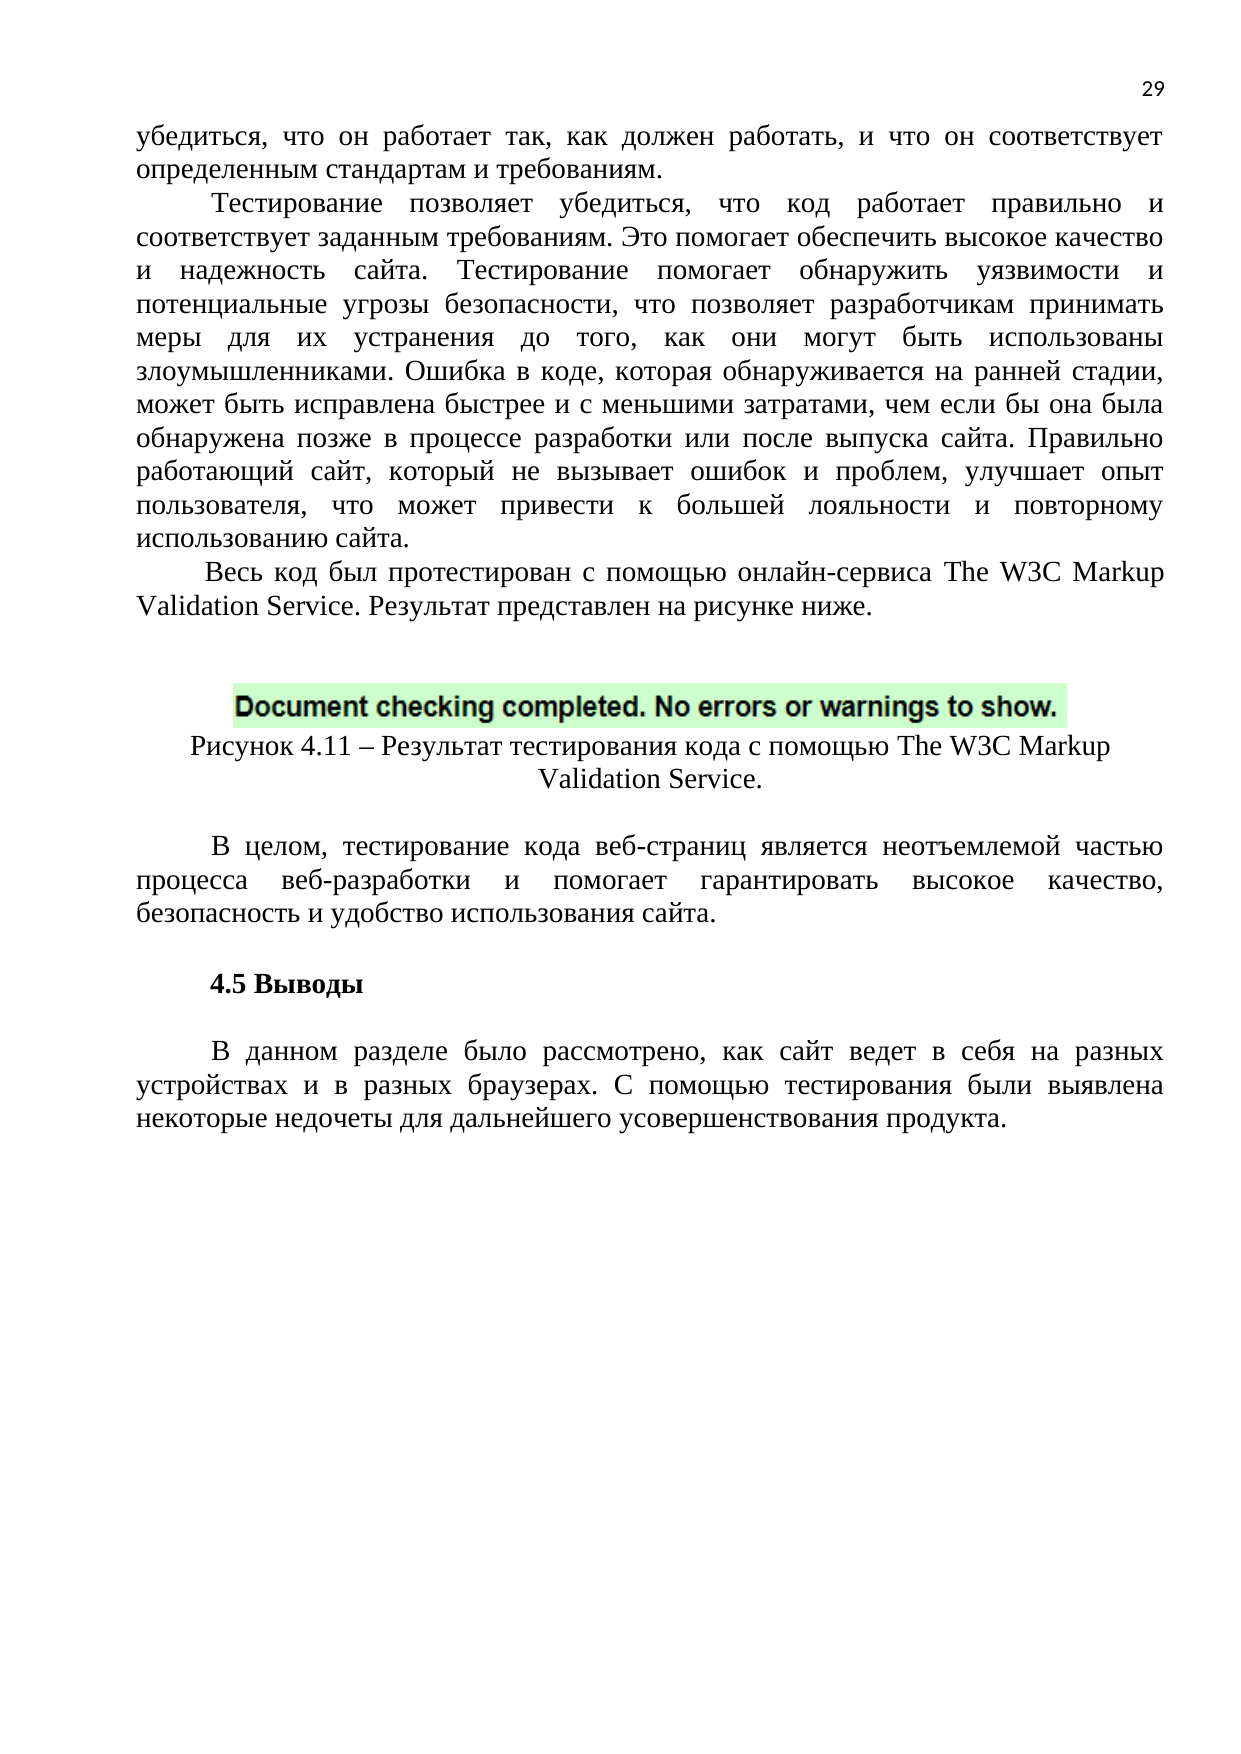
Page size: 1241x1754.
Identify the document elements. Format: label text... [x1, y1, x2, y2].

text Рисунок 4.11 – Результат тестирования кода с помощью The W3C Markup Validation Service. [136, 728, 1164, 795]
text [136, 118, 1164, 185]
text В целом, тестирование кода веб-страниц является неотъемлемой частью процесса веб-разработки и помогает гарантировать высокое качество, безопасность и удобство использования сайта. [136, 828, 1164, 929]
text В данном разделе было рассмотрено, как сайт ведет в себя на разных устройствах и в разных браузерах. С помощью тестирования были выявлена некоторые недочеты для дальнейшего усовершенствования продукта. [136, 1033, 1164, 1134]
picture [233, 683, 1068, 728]
text Тестирование позволяет убедиться, что код работает правильно и соответствует заданным требованиям. Это помогает обеспечить высокое качество и надежность сайта. Тестирование помогает обнаружить уязвимости и потенциальные угрозы безопасности, что позволяет разработчикам принимать меры для их устранения до того, как они могут быть использованы злоумышленниками. Ошибка в коде, которая обнаруживается на ранней стадии, может быть исправлена быстрее и с меньшими затратами, чем если бы она была обнаружена позже в процессе разработки или после выпуска сайта. Правильно работающий сайт, который не вызывает ошибок и проблем, улучшает опыт пользователя, что может привести к большей лояльности и повторному использованию сайта. [136, 185, 1164, 554]
text 4.5 Выводы [136, 966, 1164, 1000]
text Весь код был протестирован с помощью онлайн-сервиса The W3C Markup Validation Service. Результат представлен на рисунке ниже. [136, 554, 1164, 621]
